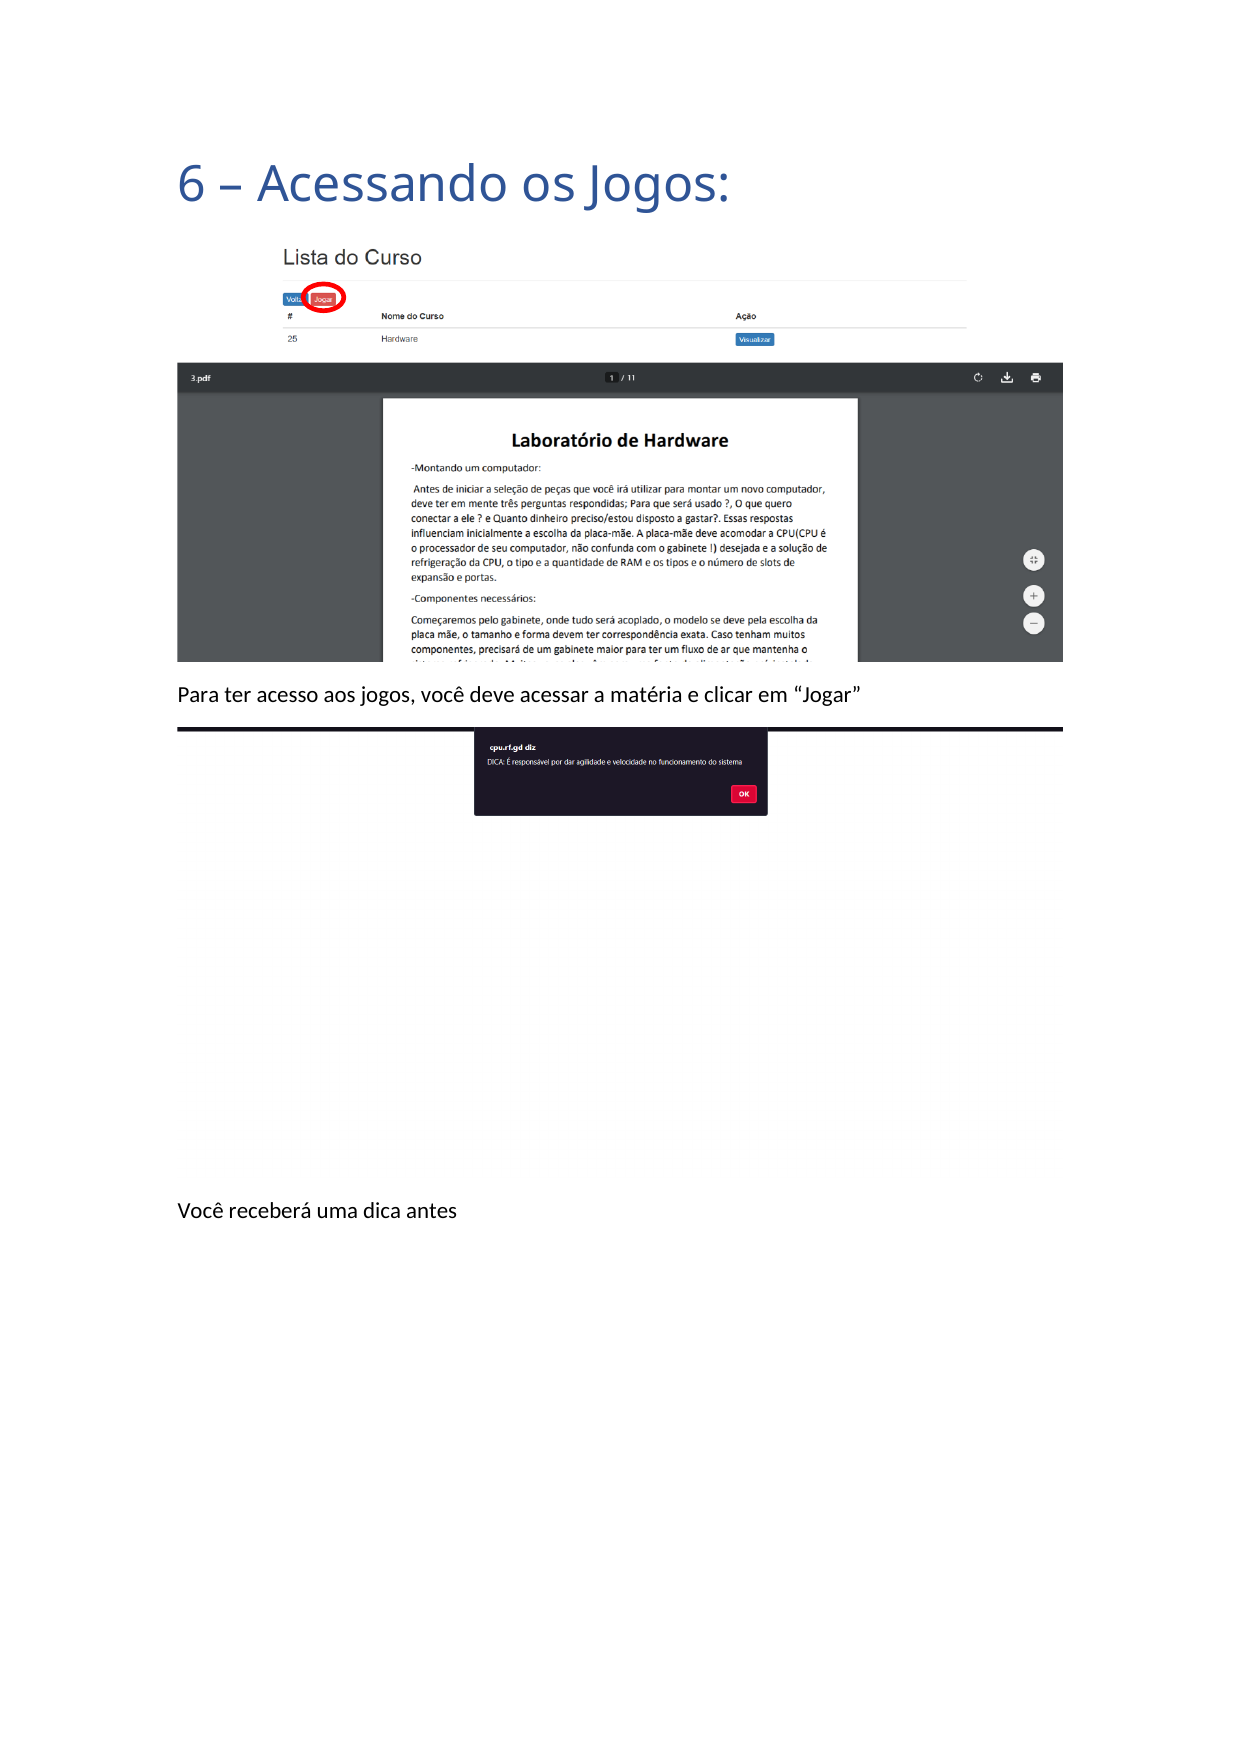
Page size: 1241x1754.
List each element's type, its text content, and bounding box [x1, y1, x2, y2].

picture [177, 221, 1063, 662]
subtitle 6 – Acessando os Jogos: [177, 148, 1063, 216]
picture [177, 727, 1063, 1178]
text Você receberá uma dica antes [177, 1196, 1063, 1224]
text Para ter acesso aos jogos, você deve acessar a matéria e clicar em “Jogar” [177, 680, 1063, 708]
